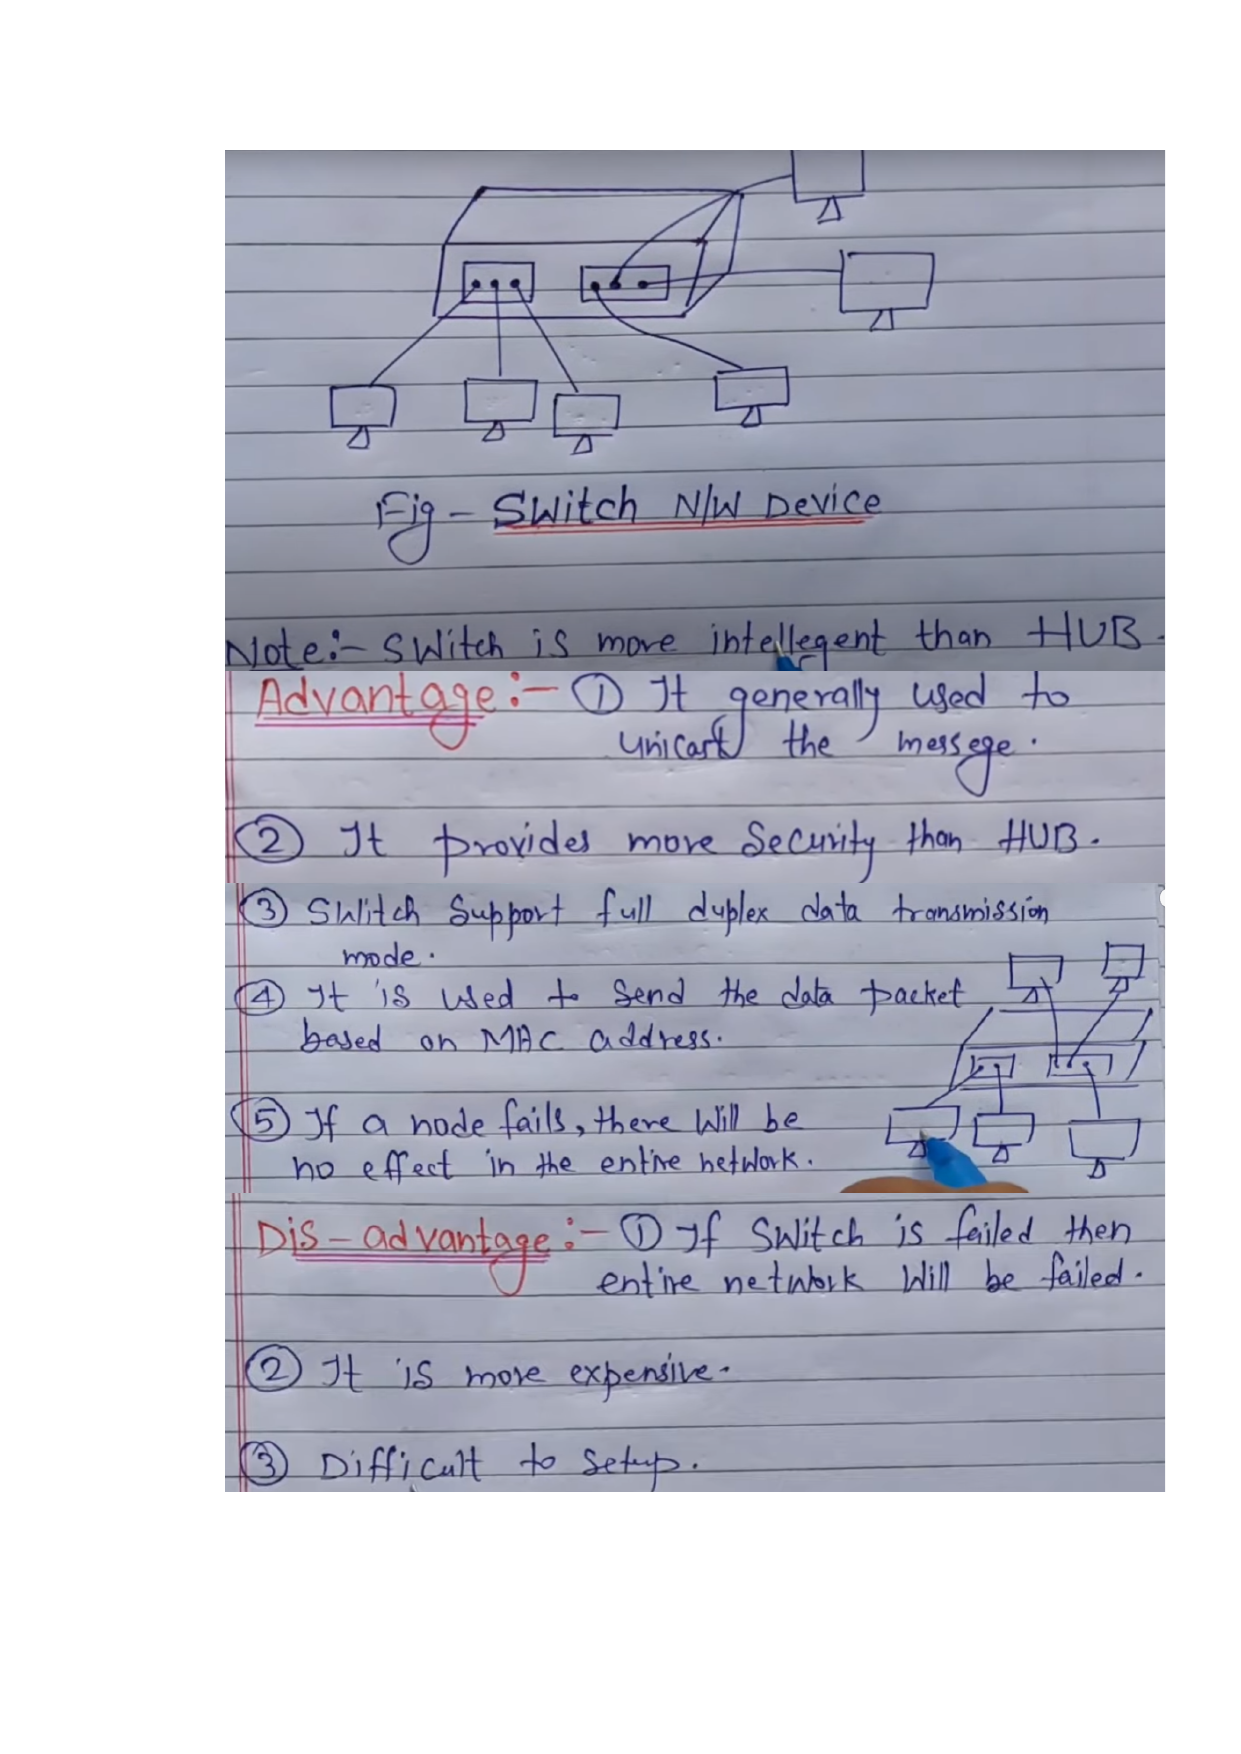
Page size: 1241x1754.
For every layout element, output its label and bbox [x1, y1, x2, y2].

picture [225, 150, 1166, 1492]
